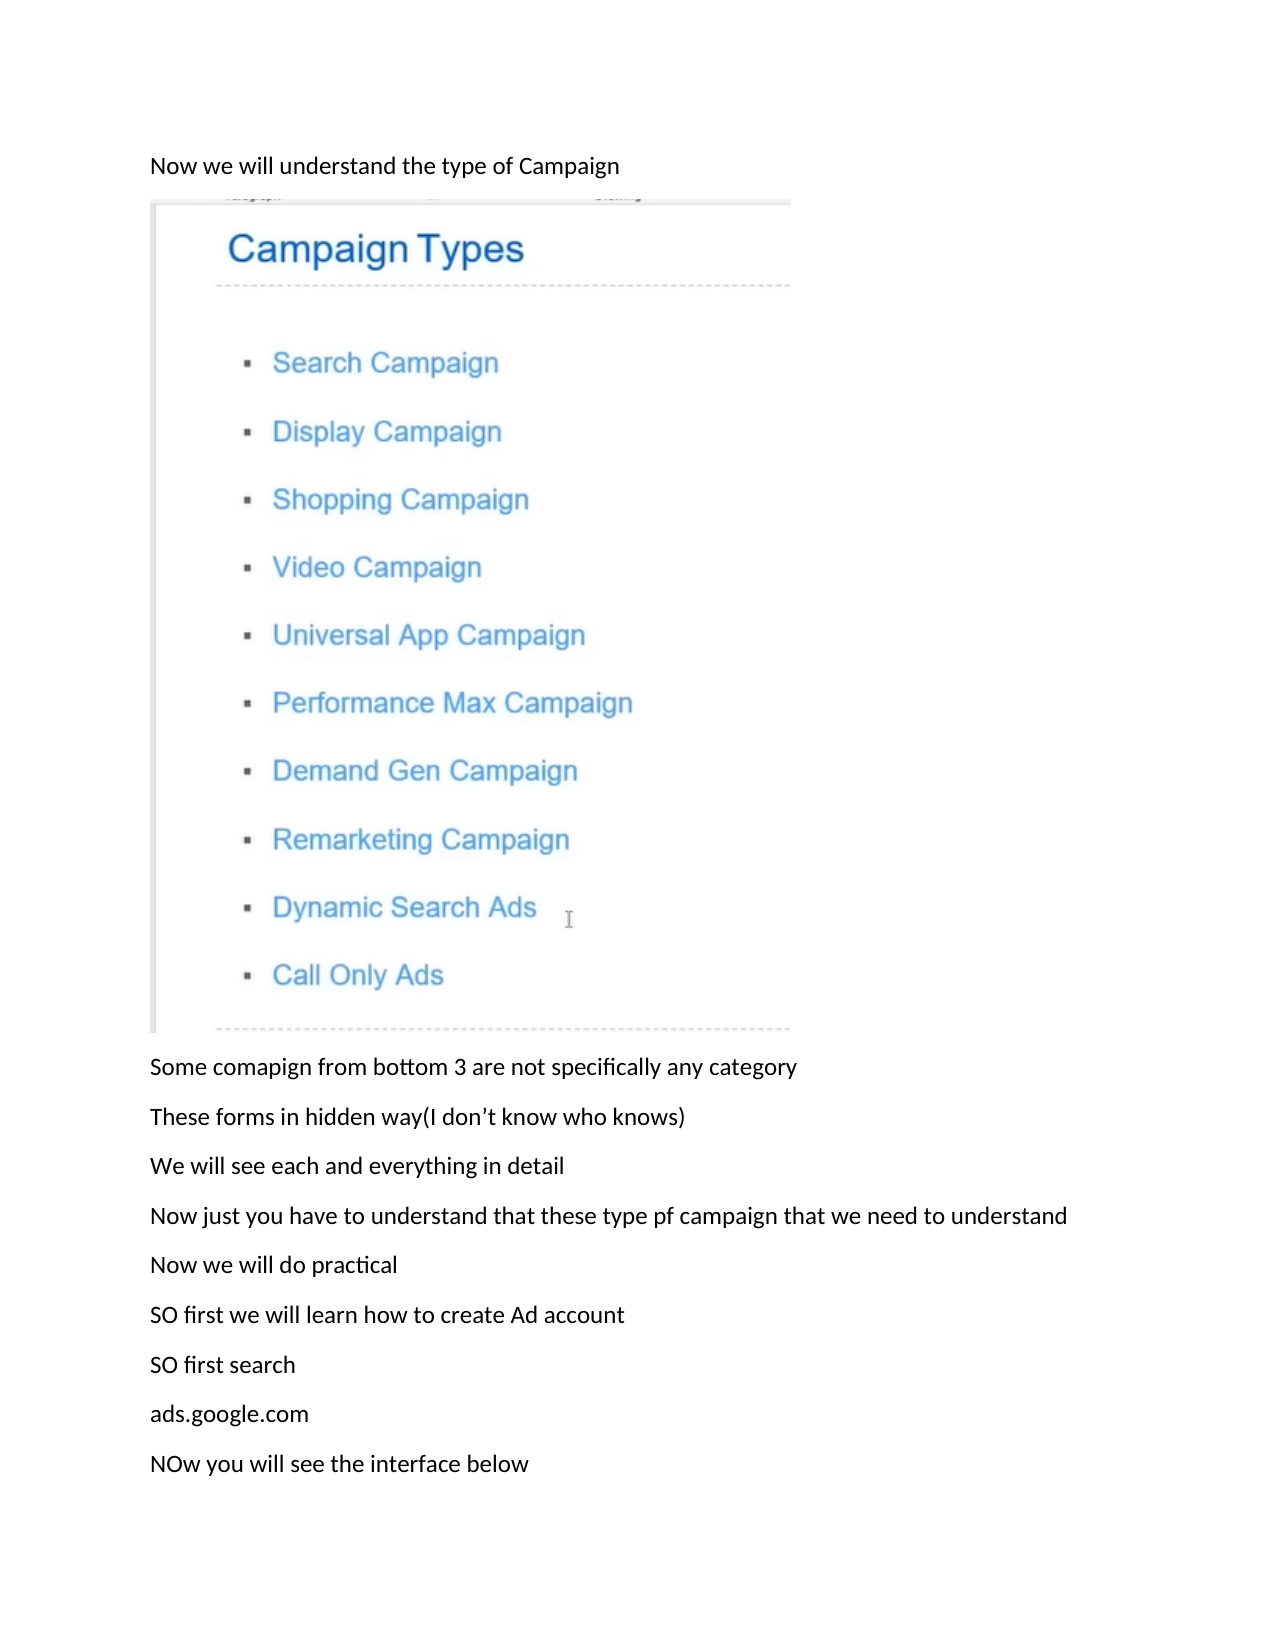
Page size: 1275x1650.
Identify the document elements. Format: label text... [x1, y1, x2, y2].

text These forms in hidden way(I don’t know who knows) [150, 1101, 1125, 1131]
text Now just you have to understand that these type pf campaign that we need to understand [150, 1200, 1125, 1231]
text ads.google.com [150, 1398, 1125, 1429]
text Some comapign from bottom 3 are not specifically any category [150, 1051, 1125, 1082]
text We will see each and everything in detail [150, 1150, 1125, 1181]
text Now we will do practical [150, 1249, 1125, 1280]
text Now we will understand the type of Campaign [150, 150, 1125, 181]
text NOw you will see the interface below [150, 1448, 1125, 1478]
picture [150, 199, 791, 1033]
text SO first search [150, 1349, 1125, 1379]
text SO first we will learn how to create Ad account [150, 1299, 1125, 1330]
